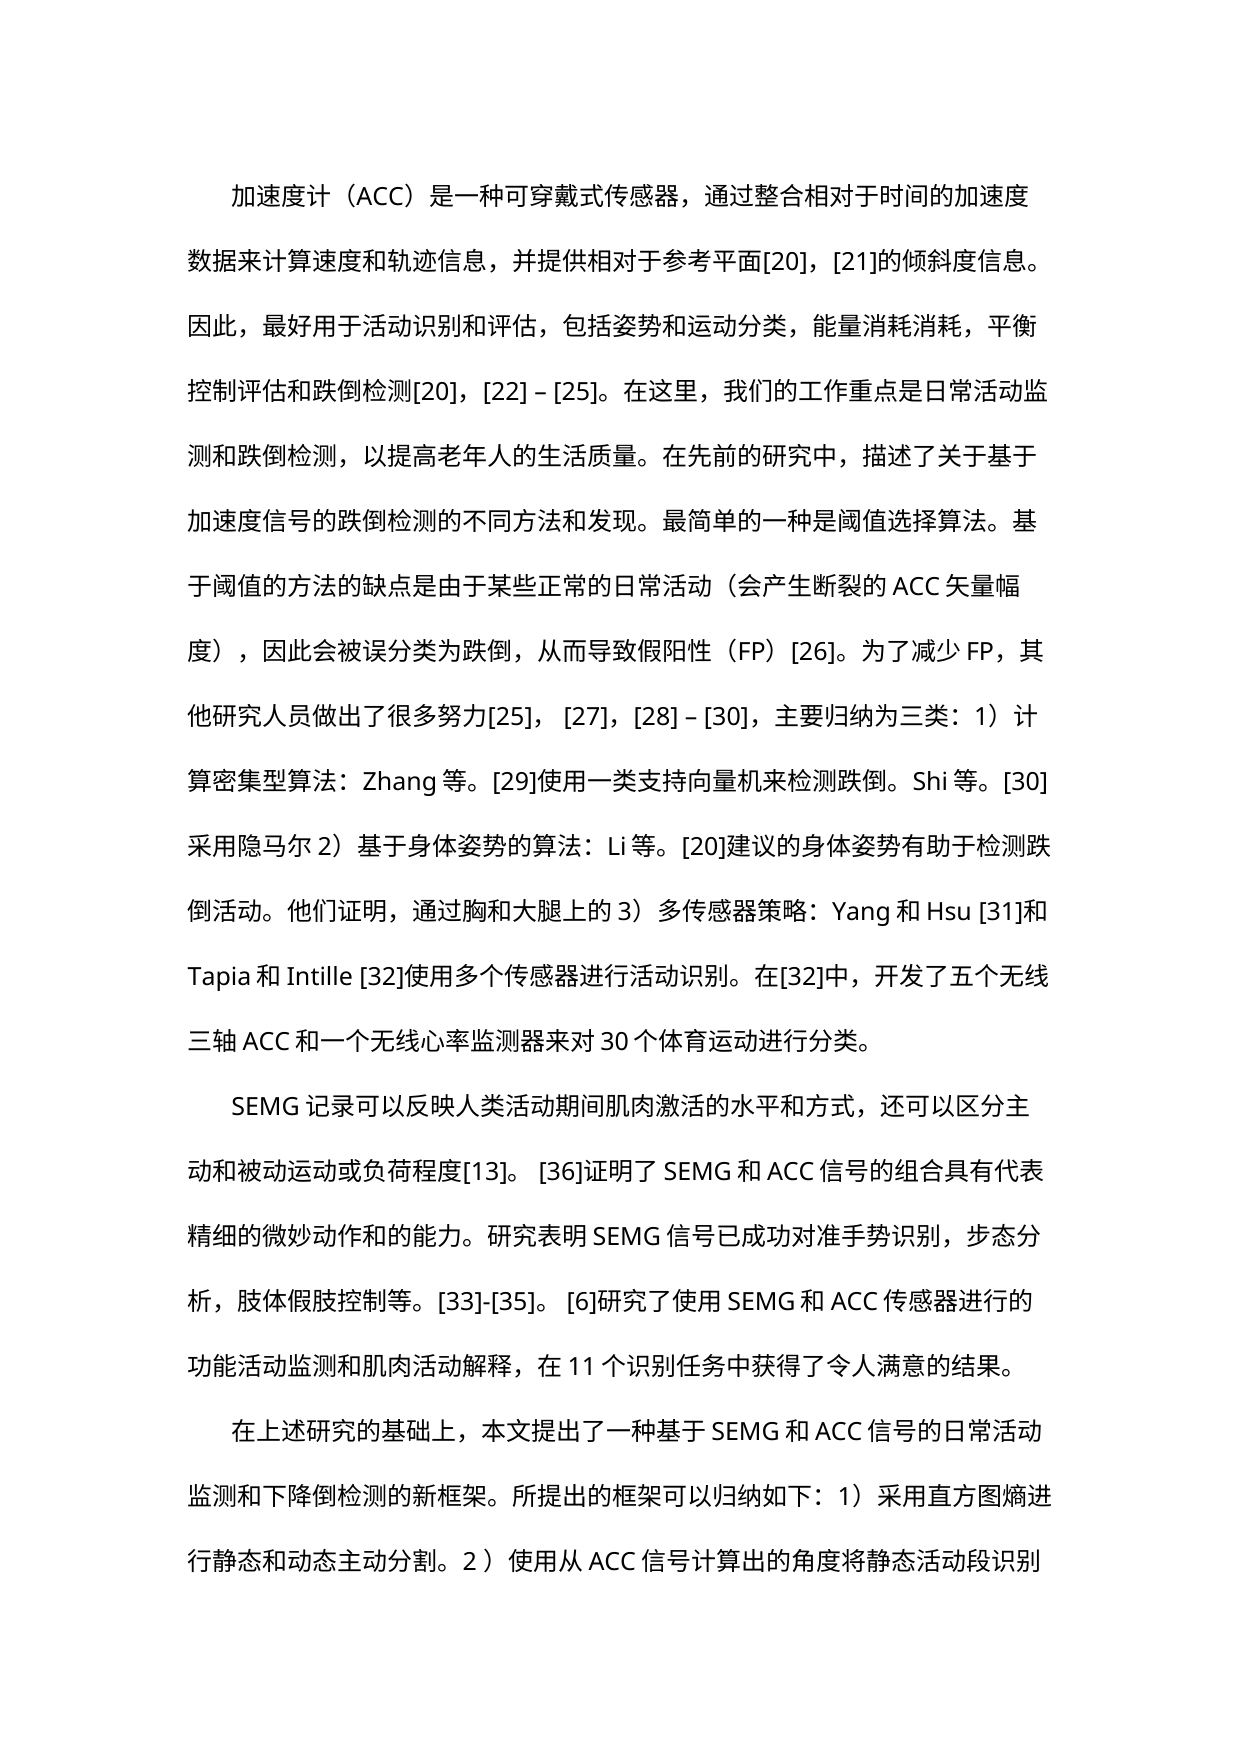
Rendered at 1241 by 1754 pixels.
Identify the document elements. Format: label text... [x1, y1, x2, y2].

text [187, 1397, 1053, 1592]
text 加速度计（ACC）是一种可穿戴式传感器，通过整合相对于时间的加速度数据来计算速度和轨迹信息，并提供相对于参考平面[20]，[21]的倾斜度信息。因此，最好用于活动识别和评估，包括姿势和运动分类，能量消耗消耗，平衡控制评估和跌倒检测[20]，[22] – [25]。在这里，我们的工作重点是日常活动监测和跌倒检测，以提高老年人的生活质量。在先前的研究中，描述了关于基于加速度信号的跌倒检测的不同方法和发现。最简单的一种是阈值选择算法。基于阈值的方法的缺点是由于某些正常的日常活动（会产生断裂的ACC矢量幅度），因此会被误分类为跌倒，从而导致假阳性（FP）[26]。为了减少FP，其他研究人员做出了很多努力[25]， [27]，[28] – [30]，主要归纳为三类：1）计算密集型算法：Zhang等。[29]使用一类支持向量机来检测跌倒。Shi等。[30]采用隐马尔2）基于身体姿势的算法：Li等。[20]建议的身体姿势有助于检测跌倒活动。他们证明，通过胸和大腿上的3）多传感器策略：Yang和Hsu [31]和Tapia和Intille [32]使用多个传感器进行活动识别。在[32]中，开发了五个无线三轴ACC和一个无线心率监测器来对30个体育运动进行分类。 [187, 162, 1053, 1072]
text SEMG记录可以反映人类活动期间肌肉激活的水平和方式，还可以区分主动和被动运动或负荷程度[13]。 [36]证明了SEMG和ACC信号的组合具有代表精细的微妙动作和的能力。研究表明SEMG信号已成功对准手势识别，步态分析，肢体假肢控制等。[33]-[35]。 [6]研究了使用SEMG和ACC传感器进行的功能活动监测和肌肉活动解释，在11个识别任务中获得了令人满意的结果。 [187, 1072, 1053, 1397]
